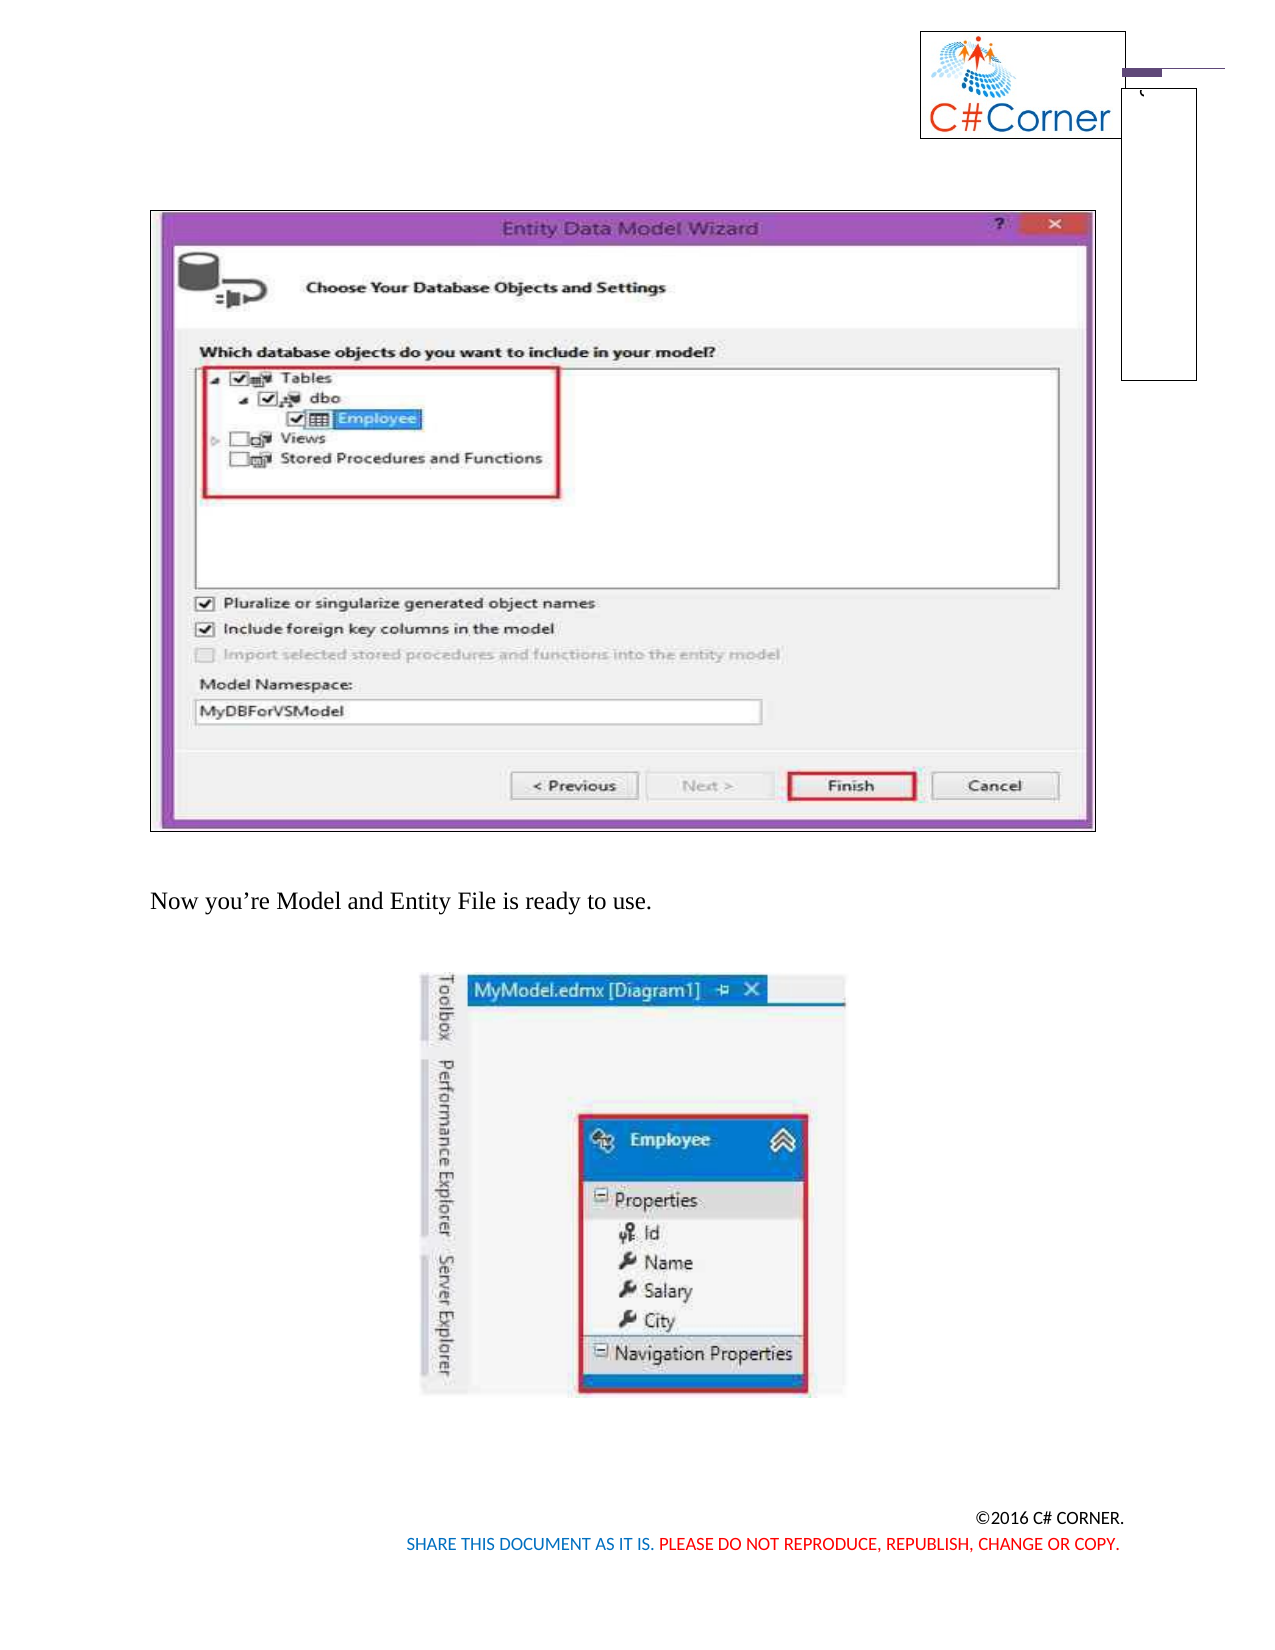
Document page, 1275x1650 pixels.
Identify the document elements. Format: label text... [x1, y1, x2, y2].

picture [921, 32, 1125, 138]
picture [151, 211, 1095, 831]
picture [1122, 89, 1196, 380]
picture [418, 972, 849, 1398]
text Now you’re Model and Entity File is ready to use. [150, 886, 1275, 915]
